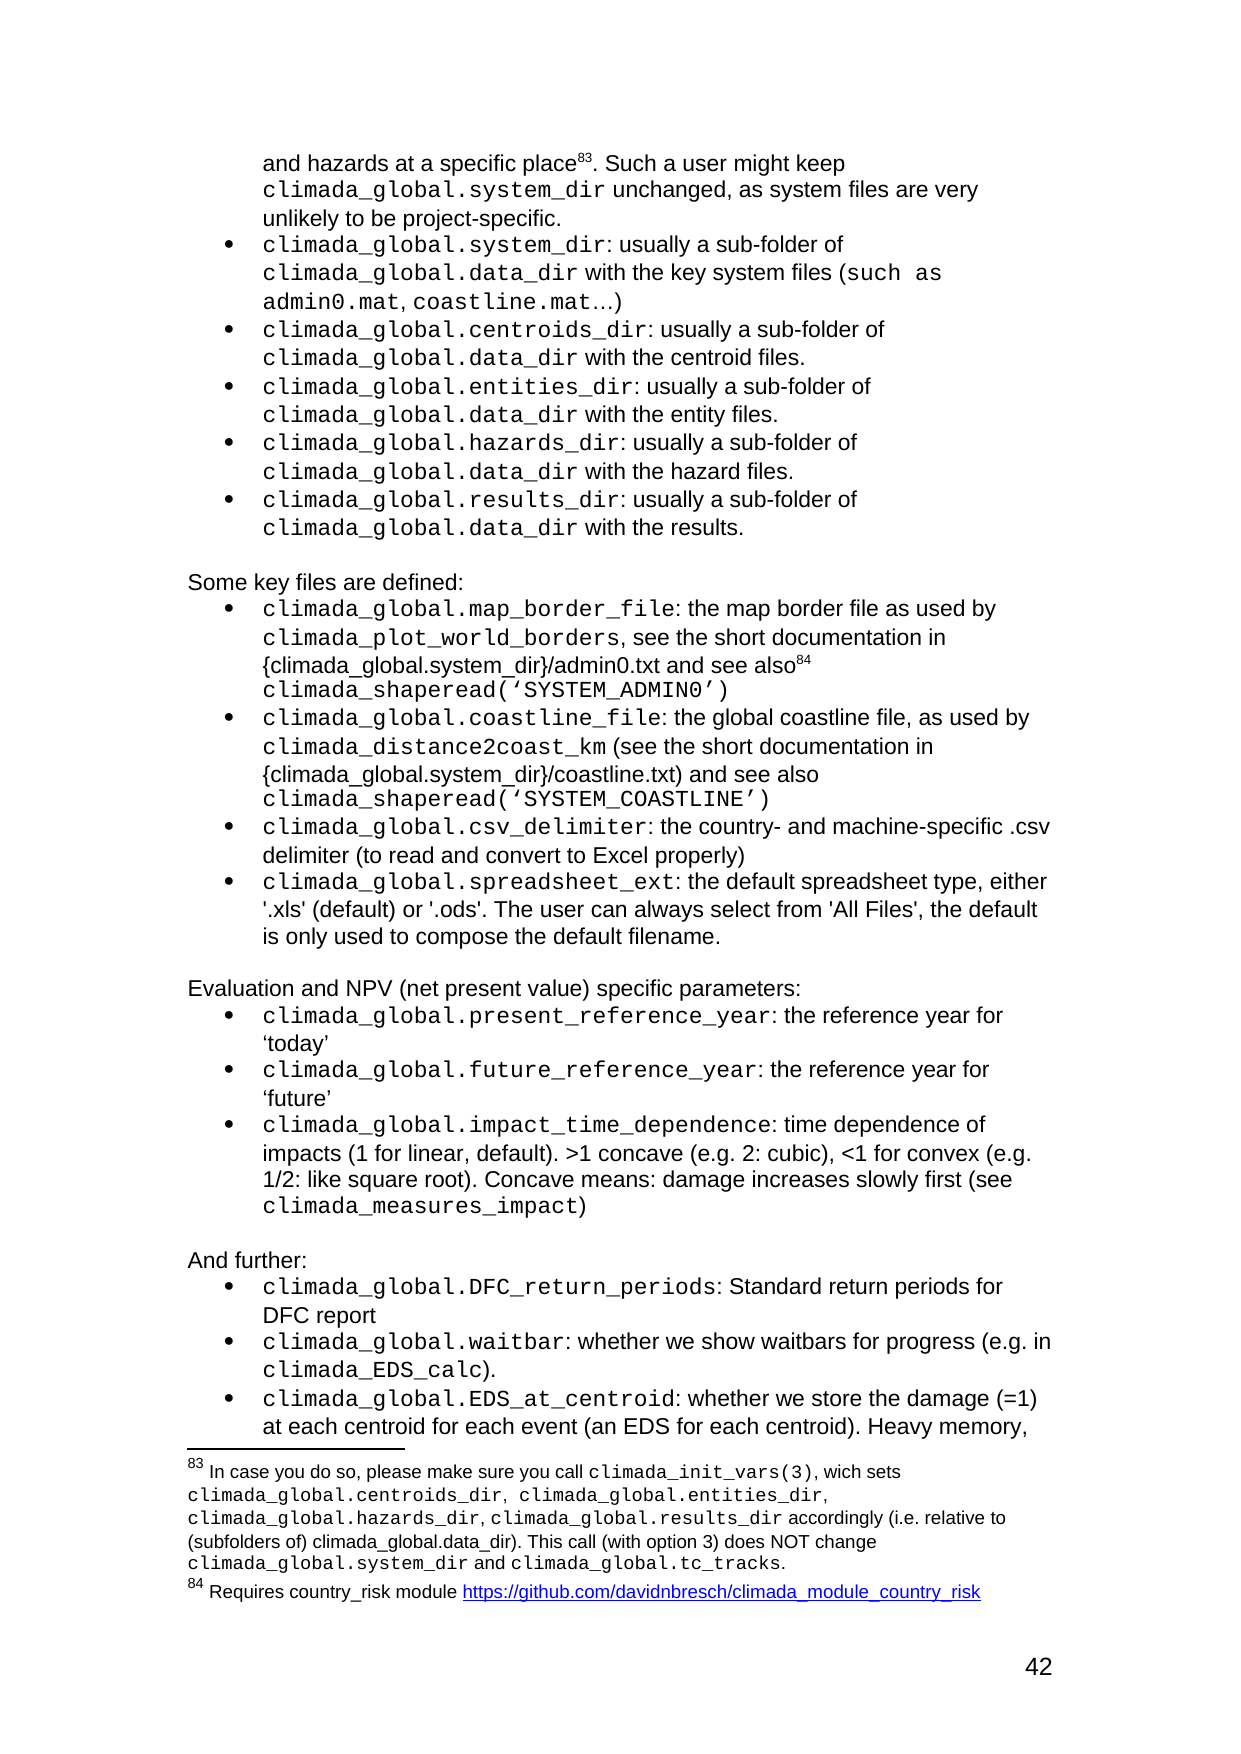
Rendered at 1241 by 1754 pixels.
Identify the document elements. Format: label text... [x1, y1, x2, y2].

list climada_global.entities_dir: usually a sub-folder of climada_global.data_dir with the entity files. [225, 373, 1053, 429]
text Evaluation and NPV (net present value) specific parameters: [187, 975, 1053, 1002]
list climada_global.hazards_dir: usually a sub-folder of climada_global.data_dir with the hazard files. [225, 429, 1053, 486]
list climada_global.coastline_file: the global coastline file, as used by climada_distance2coast_km (see the short documentation in {climada_global.system_dir}/coastline.txt) and see also climada_shaperead(‘SYSTEM_COASTLINE’) [225, 704, 1053, 813]
list climada_global.future_reference_year: the reference year for ‘future’ [225, 1056, 1053, 1111]
list climada_global.waitbar: whether we show waitbars for progress (e.g. in climada_EDS_calc). [225, 1328, 1053, 1384]
list climada_global.present_reference_year: the reference year for ‘today’ [225, 1002, 1053, 1056]
list climada_global.spreadsheet_ext: the default spreadsheet type, either '.xls' (default) or '.ods'. The user can always select from 'All Files', the default is only used to compose the default filename. [225, 868, 1053, 949]
list climada_global.map_border_file: the map border file as used by climada_plot_world_borders, see the short documentation in {climada_global.system_dir}/admin0.txt and see also climada_shaperead(‘SYSTEM_ADMIN0’) [225, 595, 1053, 704]
list climada_global.system_dir: usually a sub-folder of climada_global.data_dir with the key system files (such as admin0.mat, coastline.mat…) [225, 231, 1053, 316]
list climada_global.impact_time_dependence: time dependence of impacts (1 for linear, default). >1 concave (e.g. 2: cubic), <1 for convex (e.g. 1/2: like square root). Concave means: damage increases slowly first (see climada_measures_impact) [225, 1111, 1053, 1221]
text And further: [187, 1247, 1053, 1273]
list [225, 1384, 1053, 1439]
list climada_global.DFC_return_periods: Standard return periods for DFC report [225, 1273, 1053, 1328]
list climada_global.csv_delimiter: the country- and machine-specific .csv delimiter (to read and convert to Excel properly) [225, 813, 1053, 868]
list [225, 150, 1053, 231]
list climada_global.centroids_dir: usually a sub-folder of climada_global.data_dir with the centroid files. [225, 316, 1053, 373]
list climada_global.results_dir: usually a sub-folder of climada_global.data_dir with the results. [225, 486, 1053, 543]
text Some key files are defined: [187, 569, 1053, 595]
